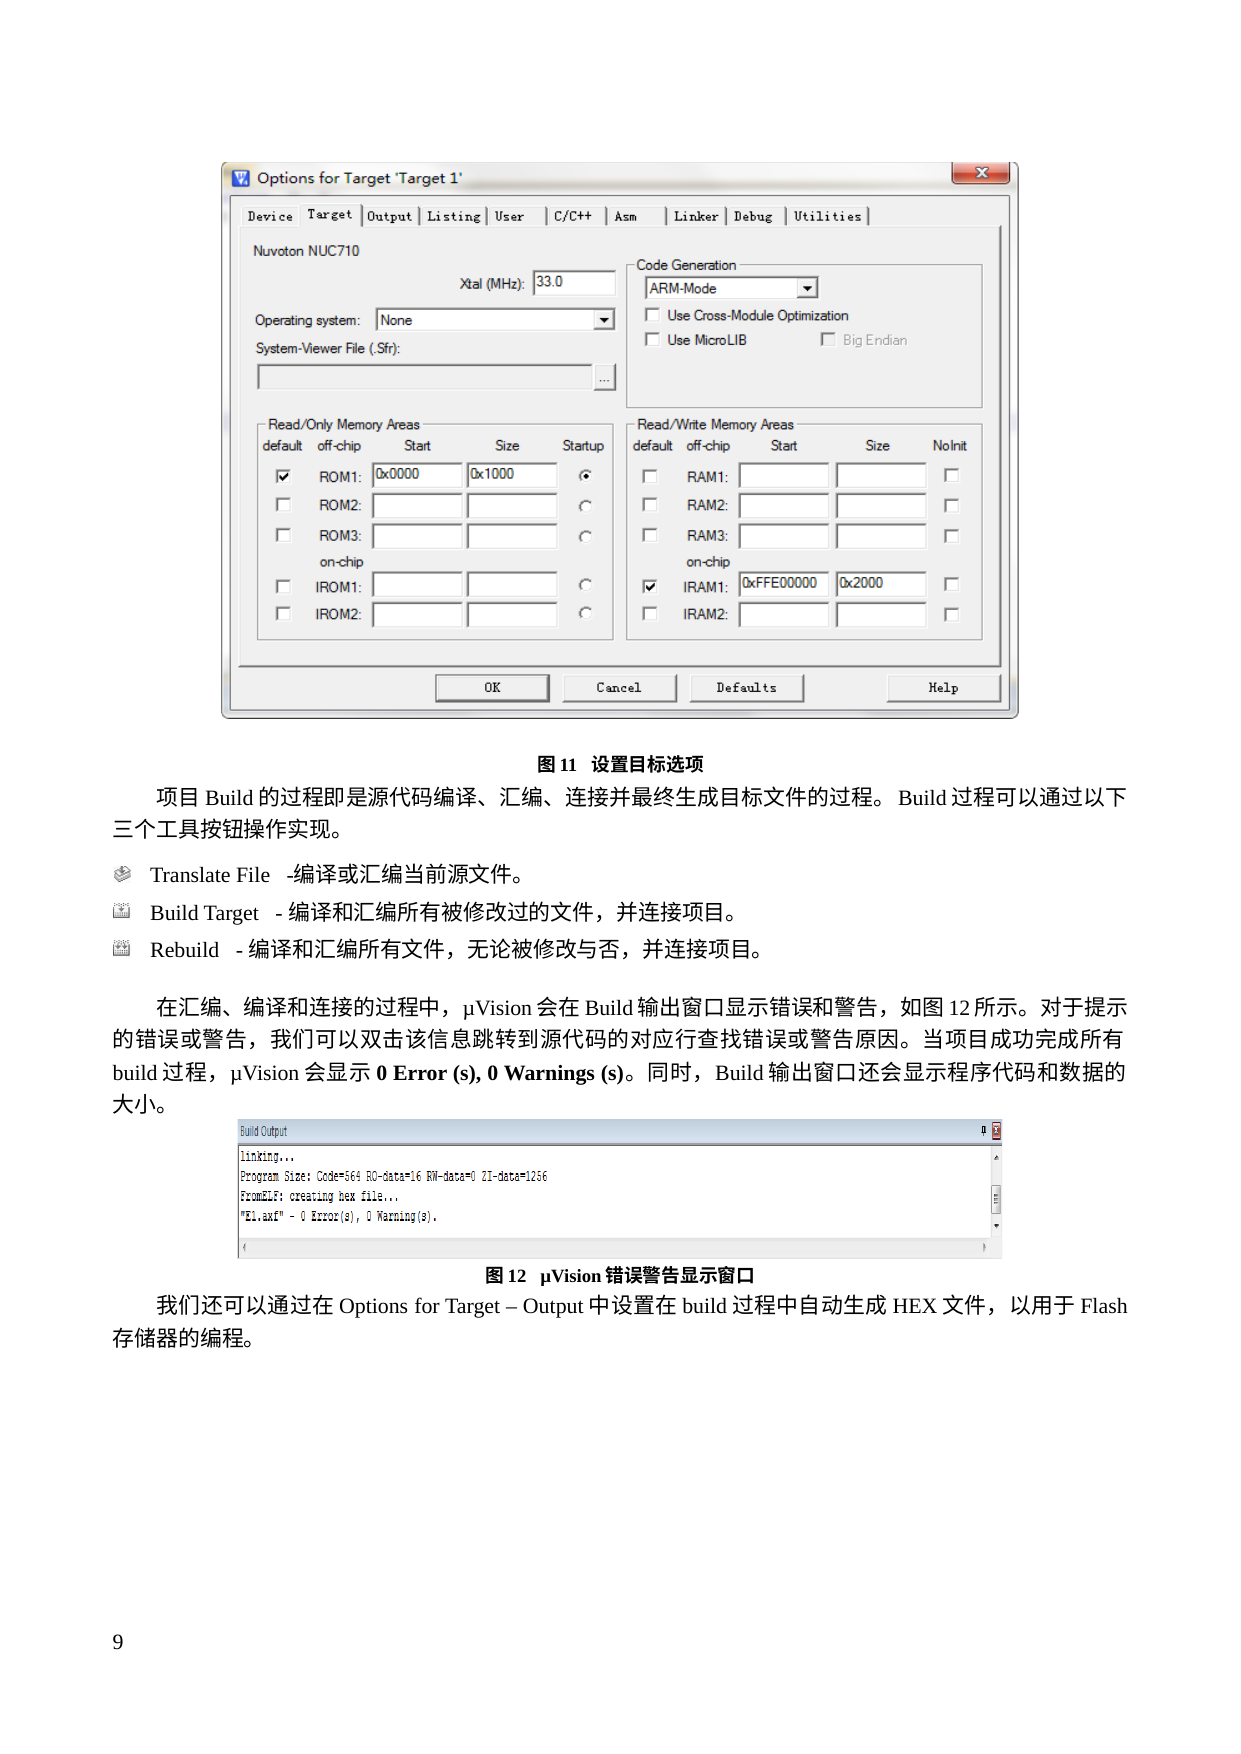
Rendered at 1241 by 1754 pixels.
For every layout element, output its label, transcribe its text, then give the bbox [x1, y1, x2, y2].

list Build Target - 编译和汇编所有被修改过的文件，并连接项目。 [112, 894, 1128, 927]
picture [221, 162, 1019, 719]
picture [113, 940, 133, 958]
text 图11 设置目标选项 [112, 747, 1128, 779]
text 图12 µVision错误警告显示窗口 [112, 1261, 1128, 1288]
list Translate File -编译或汇编当前源文件。 [112, 857, 1128, 889]
text 项目Build的过程即是源代码编译、汇编、连接并最终生成目标文件的过程。Build过程可以通过以下三个工具按钮操作实现。 [112, 779, 1128, 844]
picture [237, 1119, 1003, 1261]
text 我们还可以通过在Options for Target – Output中设置在build过程中自动生成HEX文件，以用于Flash存储器的编程。 [112, 1288, 1128, 1353]
picture [113, 866, 133, 883]
list Rebuild - 编译和汇编所有文件，无论被修改与否，并连接项目。 [112, 931, 1128, 964]
picture [113, 903, 133, 920]
text 在汇编、编译和连接的过程中，µVision会在Build输出窗口显示错误和警告，如图12所示。对于提示的错误或警告，我们可以双击该信息跳转到源代码的对应行查找错误或警告原因。当项目成功完成所有build过程，µVision会显示0 Error (s), 0 Warnings (s)。同时，Build输出窗口还会显示程序代码和数据的大小。 [112, 989, 1128, 1119]
